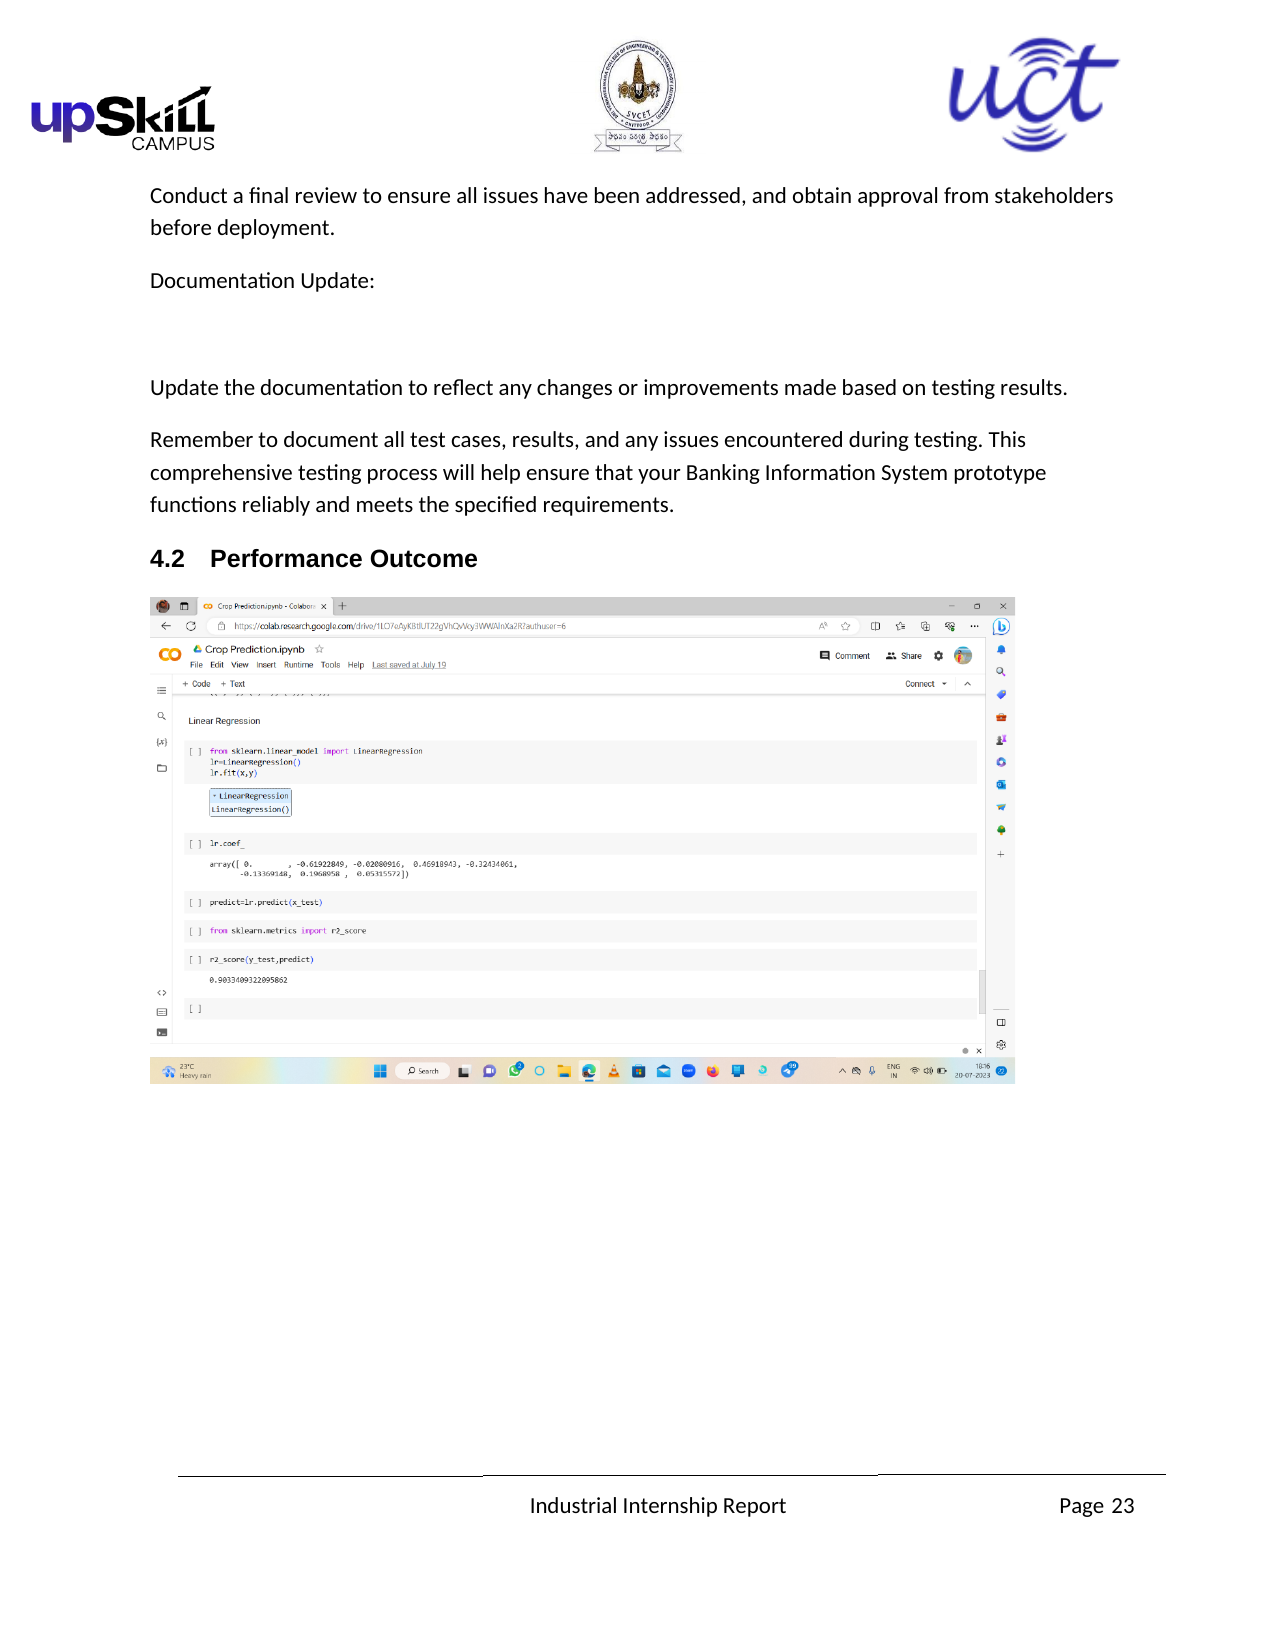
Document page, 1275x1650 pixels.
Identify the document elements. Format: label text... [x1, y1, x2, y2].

text Update the documentation to reflect any changes or improvements made based on testing results. [150, 373, 1134, 401]
picture [946, 28, 1125, 154]
picture [150, 597, 1016, 1084]
picture [0, 73, 246, 154]
text Conduct a final review to ensure all issues have been addressed, and obtain approval from stakeholders before deployment. [150, 181, 1134, 242]
subtitle Performance Outcome [150, 547, 1134, 572]
text Documentation Update: [150, 267, 1134, 294]
picture [568, 32, 707, 154]
text Remember to document all test cases, results, and any issues encountered during testing. This comprehensive testing process will help ensure that your Banking Information System prototype functions reliably and meets the specified requirements. [150, 426, 1134, 518]
